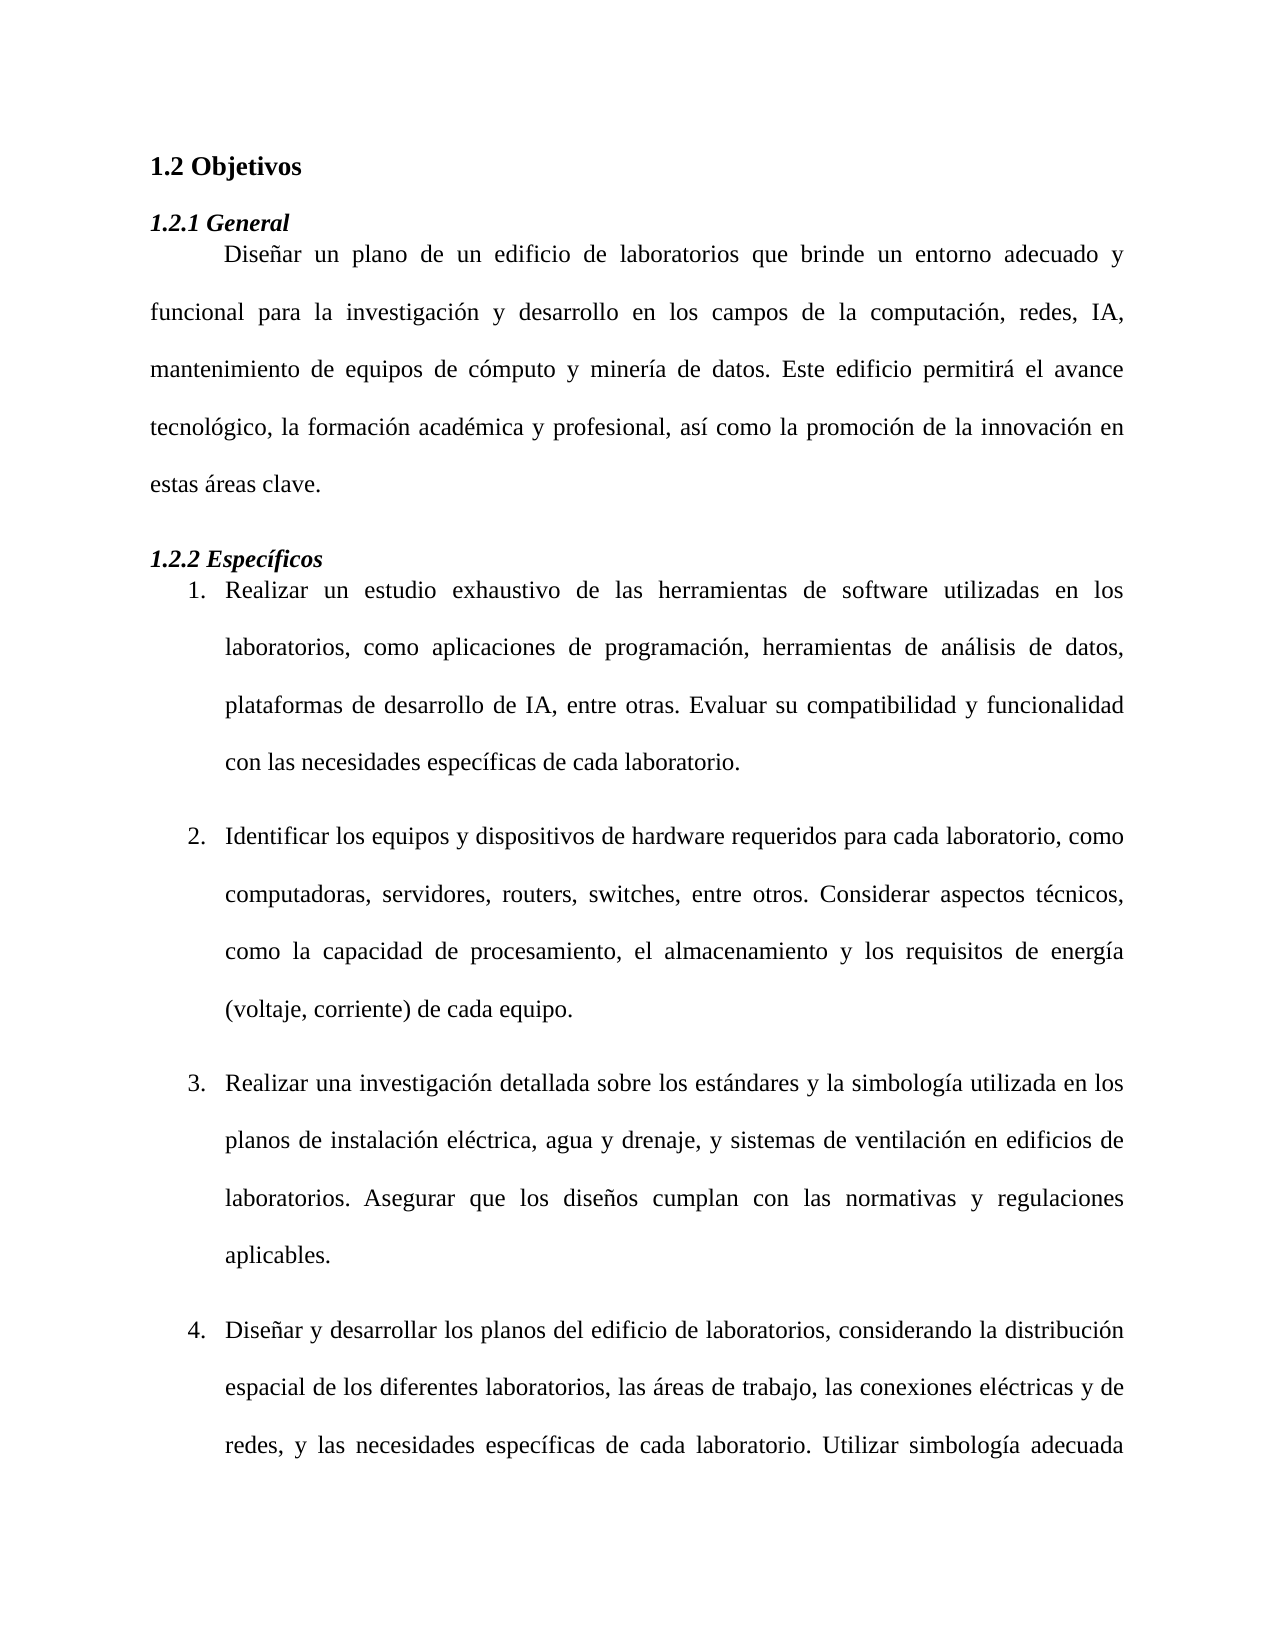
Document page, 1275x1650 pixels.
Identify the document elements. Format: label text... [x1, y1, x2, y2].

subtitle 1.2.1 General [150, 208, 1125, 237]
subtitle 1.2.2 Específicos [150, 544, 1125, 572]
subtitle 1.2 Objetivos [150, 150, 1125, 181]
list Realizar un estudio exhaustivo de las herramientas de software utilizadas en los laboratorios, como aplicaciones de programación, herramientas de análisis de datos, plataformas de desarrollo de IA, entre otras. Evaluar su compatibilidad y funcionalidad con las necesidades específicas de cada laboratorio. [187, 575, 1125, 776]
text Diseñar un plano de un edificio de laboratorios que brinde un entorno adecuado y funcional para la investigación y desarrollo en los campos de la computación, redes, IA, mantenimiento de equipos de cómputo y minería de datos. Este edificio permitirá el avance tecnológico, la formación académica y profesional, así como la promoción de la innovación en estas áreas clave. [150, 239, 1125, 498]
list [187, 1315, 1125, 1458]
list Identificar los equipos y dispositivos de hardware requeridos para cada laboratorio, como computadoras, servidores, routers, switches, entre otros. Considerar aspectos técnicos, como la capacidad de procesamiento, el almacenamiento y los requisitos de energía (voltaje, corriente) de cada equipo. [187, 821, 1125, 1023]
list Realizar una investigación detallada sobre los estándares y la simbología utilizada en los planos de instalación eléctrica, agua y drenaje, y sistemas de ventilación en edificios de laboratorios. Asegurar que los diseños cumplan con las normativas y regulaciones aplicables. [187, 1068, 1125, 1269]
